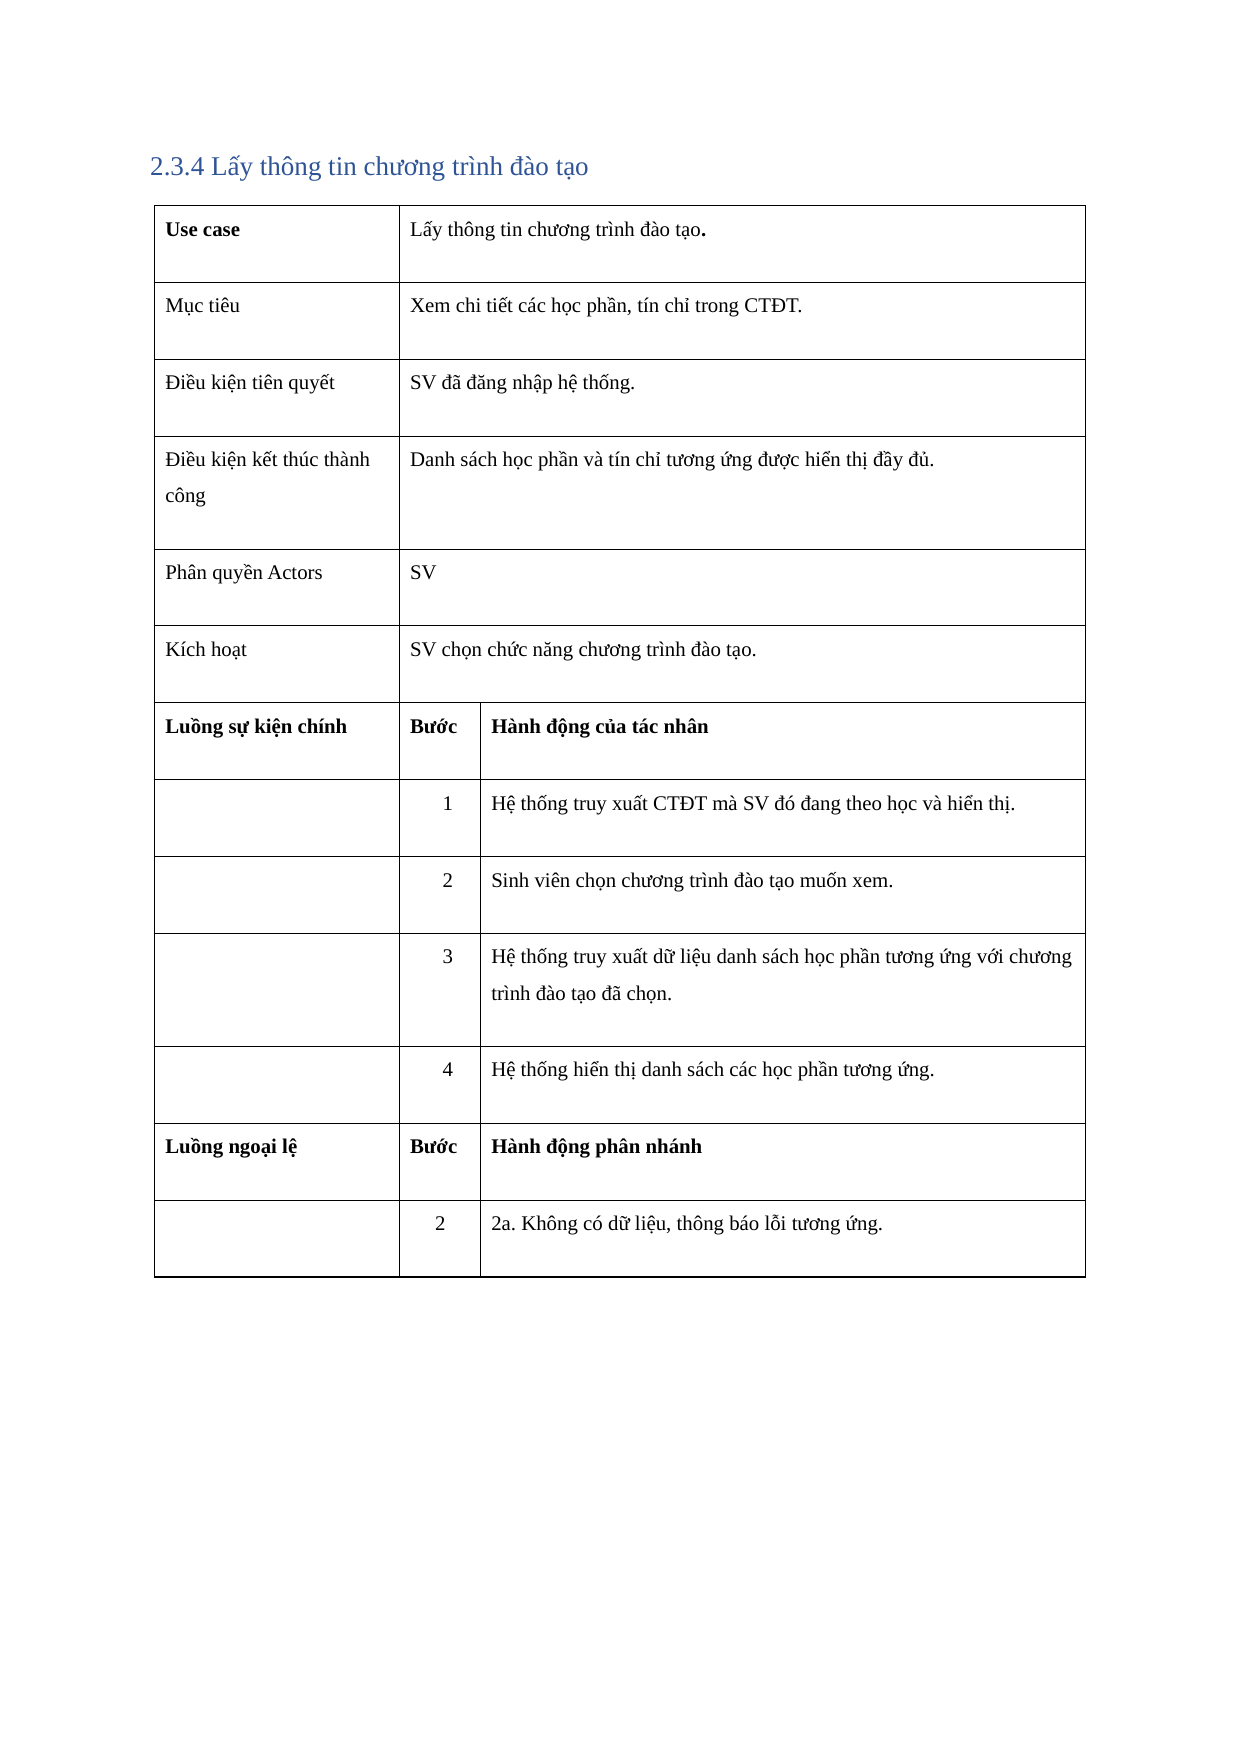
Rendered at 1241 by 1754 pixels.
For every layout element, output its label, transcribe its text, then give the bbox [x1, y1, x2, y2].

table_cell Điều kiện tiên quyết [155, 360, 399, 436]
table_cell SV [400, 550, 1085, 625]
table_cell Phân quyền Actors [155, 550, 399, 625]
table_cell [400, 857, 480, 933]
table_cell SV đã đăng nhập hệ thống. [400, 360, 1085, 436]
subtitle 2.3.4 Lấy thông tin chương trình đào tạo [150, 150, 1090, 181]
table_cell Hệ thống truy xuất CTĐT mà SV đó đang theo học và hiển thị. [481, 780, 1085, 856]
table_cell [400, 934, 480, 1046]
table_cell Bước [400, 1124, 480, 1199]
table_cell Mục tiêu [155, 283, 399, 359]
table_cell [155, 1047, 399, 1123]
table_cell [400, 1047, 480, 1123]
table_cell Hệ thống hiển thị danh sách các học phần tương ứng. [481, 1047, 1085, 1123]
table_cell Hệ thống truy xuất dữ liệu danh sách học phần tương ứng với chương trình đào tạo đã chọn. [481, 934, 1085, 1046]
table_cell SV chọn chức năng chương trình đào tạo. [400, 626, 1085, 702]
table_header Use case [155, 206, 399, 282]
table_cell Hành động của tác nhân [481, 703, 1085, 779]
table_cell [155, 780, 399, 856]
table_cell Luồng sự kiện chính [155, 703, 399, 779]
table_cell Điều kiện kết thúc thành công [155, 437, 399, 548]
table_header Lấy thông tin chương trình đào tạo. [400, 206, 1085, 282]
table_cell [155, 857, 399, 933]
table_cell Danh sách học phần và tín chỉ tương ứng được hiển thị đầy đủ. [400, 437, 1085, 548]
table_cell Hành động phân nhánh [481, 1124, 1085, 1199]
table_cell [400, 780, 480, 856]
table_cell [155, 934, 399, 1046]
table_cell Kích hoạt [155, 626, 399, 702]
table_cell [155, 1201, 399, 1276]
table_cell Xem chi tiết các học phần, tín chỉ trong CTĐT. [400, 283, 1085, 359]
table_cell Luồng ngoại lệ [155, 1124, 399, 1199]
table_cell 2 [400, 1201, 480, 1276]
table_cell Bước [400, 703, 480, 779]
table_cell 2a. Không có dữ liệu, thông báo lỗi tương ứng. [481, 1201, 1085, 1276]
table_cell Sinh viên chọn chương trình đào tạo muốn xem. [481, 857, 1085, 933]
